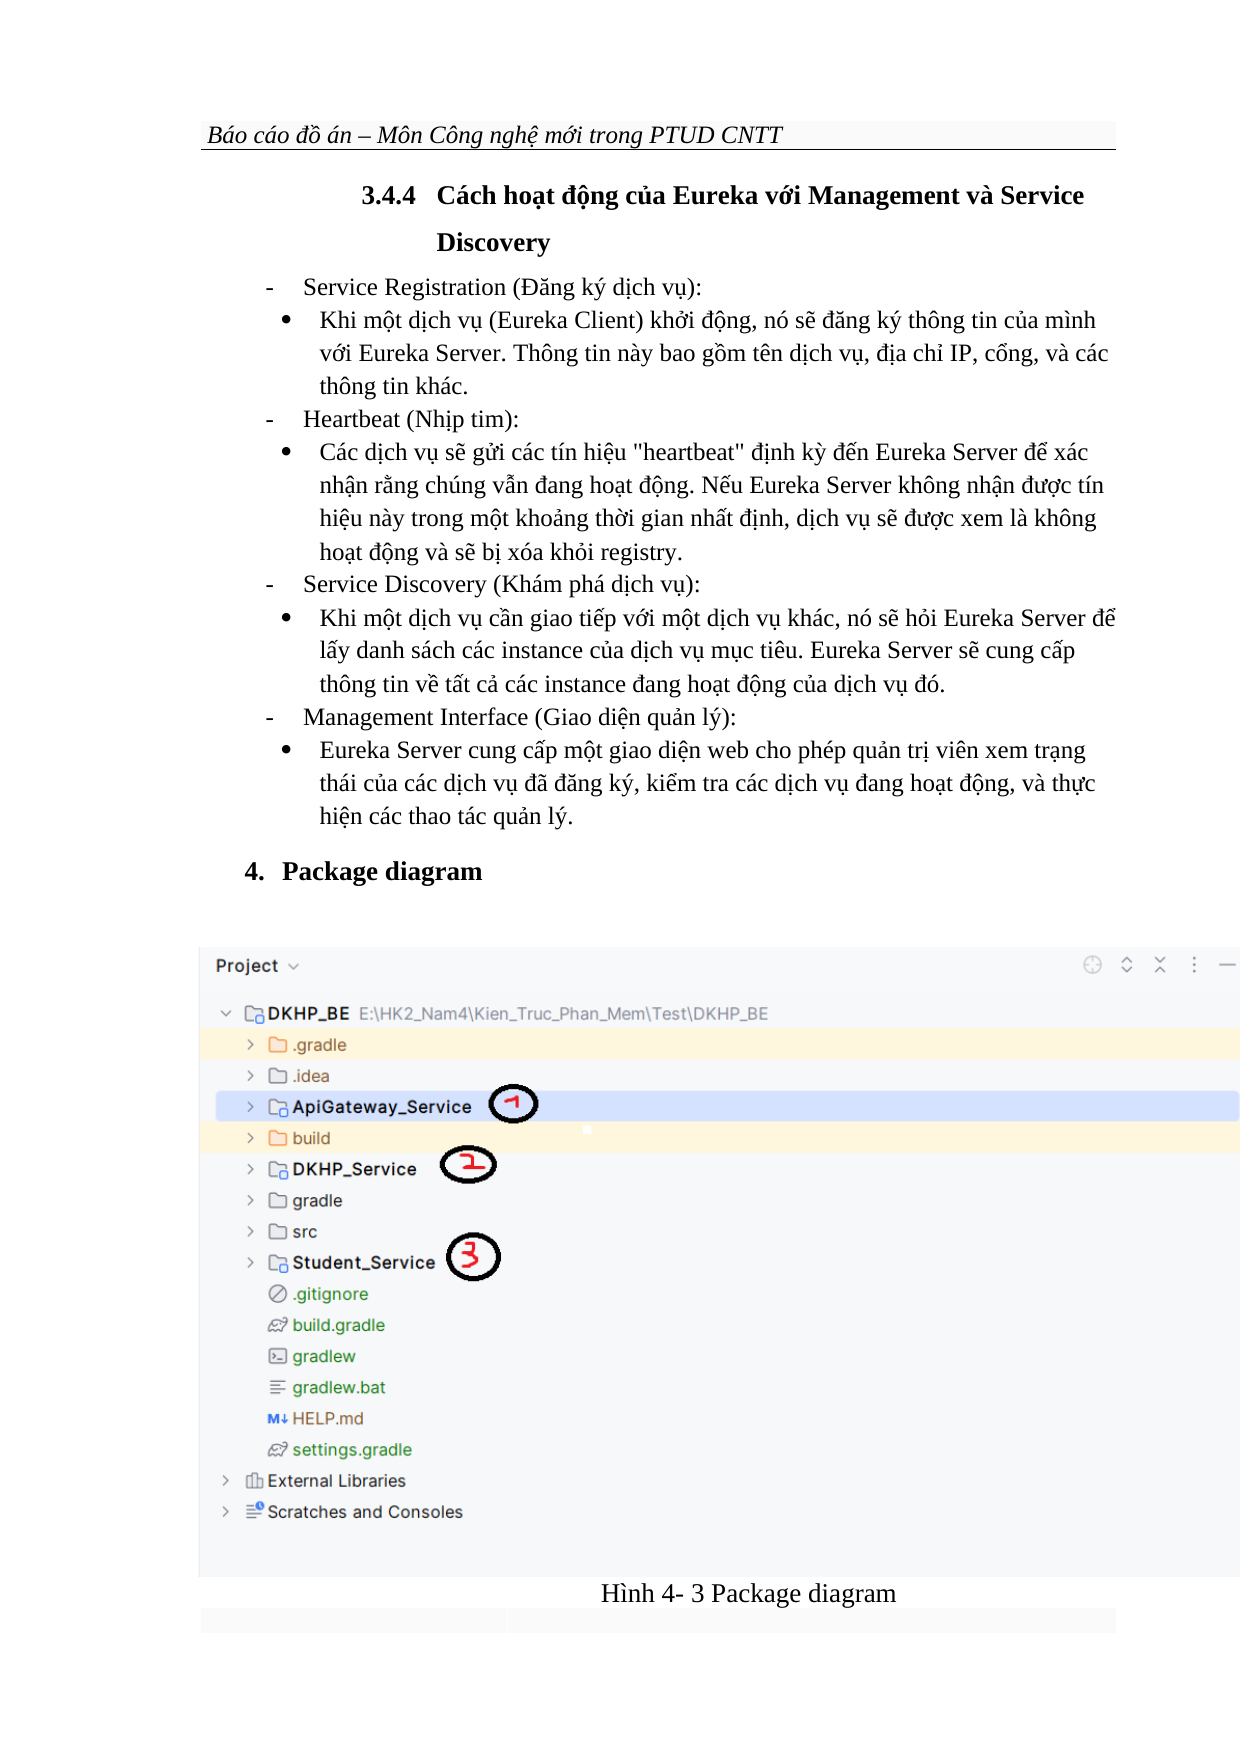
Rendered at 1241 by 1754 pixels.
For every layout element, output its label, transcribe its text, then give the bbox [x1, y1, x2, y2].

subtitle Package diagram [244, 854, 1122, 886]
list Các dịch vụ sẽ gửi các tín hiệu "heartbeat" định kỳ đến Eureka Server để xác nhận rằng chúng vẫn đang hoạt động. Nếu Eureka Server không nhận được tín hiệu này trong một khoảng thời gian nhất định, dịch vụ sẽ được xem là không hoạt động và sẽ bị xóa khỏi registry. [282, 437, 1122, 565]
list Management Interface (Giao diện quản lý): [265, 702, 1122, 730]
subtitle Cách hoạt động của Eureka với Management và Service Discovery [361, 179, 1122, 257]
picture [198, 947, 1241, 1576]
list Khi một dịch vụ (Eureka Client) khởi động, nó sẽ đăng ký thông tin của mình với Eureka Server. Thông tin này bao gồm tên dịch vụ, địa chỉ IP, cổng, và các thông tin khác. [282, 305, 1122, 400]
list Eureka Server cung cấp một giao diện web cho phép quản trị viên xem trạng thái của các dịch vụ đã đăng ký, kiểm tra các dịch vụ đang hoạt động, và thực hiện các thao tác quản lý. [282, 735, 1122, 829]
list Khi một dịch vụ cần giao tiếp với một dịch vụ khác, nó sẽ hỏi Eureka Server để lấy danh sách các instance của dịch vụ mục tiêu. Eureka Server sẽ cung cấp thông tin về tất cả các instance đang hoạt động của dịch vụ đó. [282, 603, 1122, 697]
list Service Registration (Đăng ký dịch vụ): [265, 272, 1122, 301]
list Heartbeat (Nhịp tim): [265, 404, 1122, 433]
list Service Discovery (Khám phá dịch vụ): [265, 569, 1122, 598]
